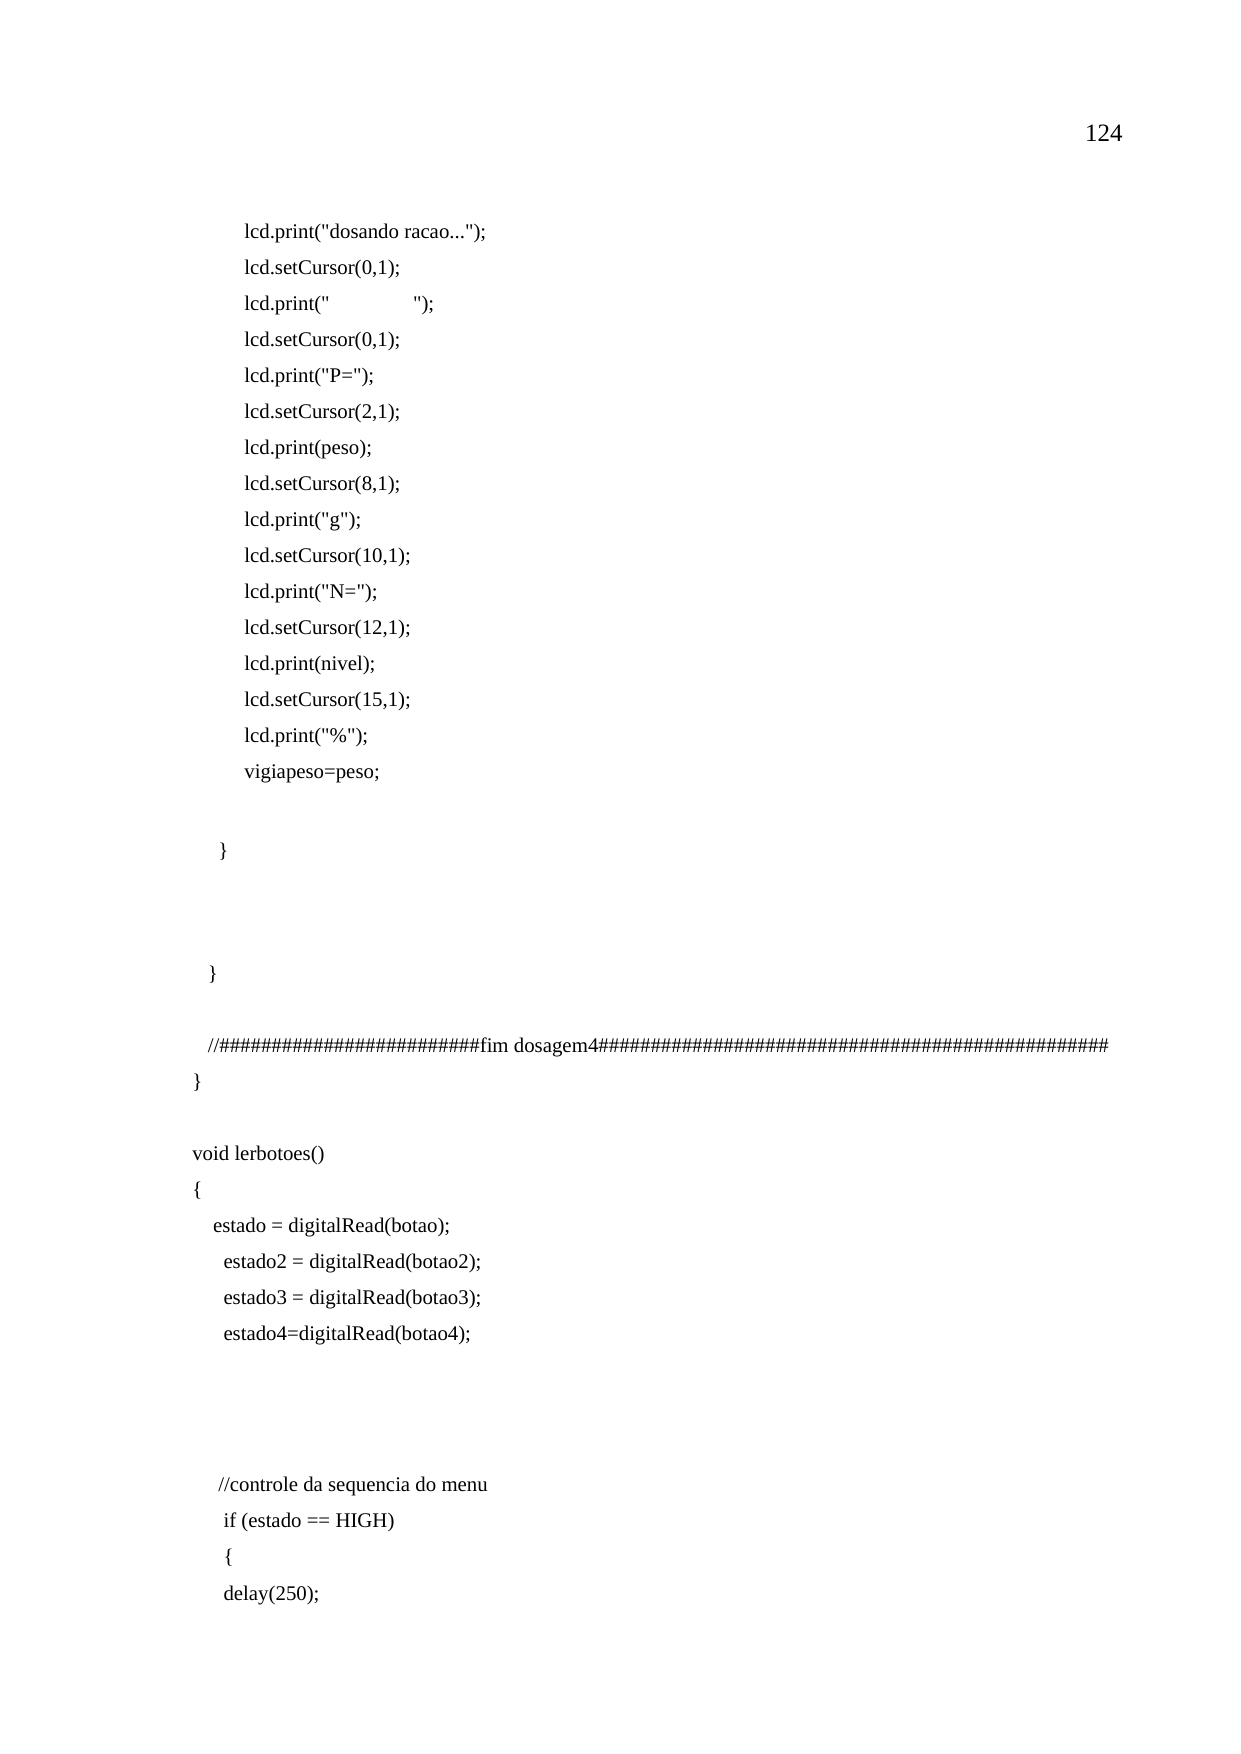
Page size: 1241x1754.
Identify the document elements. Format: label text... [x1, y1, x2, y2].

text lcd.setCursor(2,1); [192, 399, 1122, 423]
text lcd.print(" "); [192, 291, 1122, 315]
text lcd.print("g"); [192, 507, 1122, 531]
text lcd.print("N="); [192, 579, 1122, 603]
text vigiapeso=peso; [192, 759, 1122, 783]
text lcd.print("%"); [192, 723, 1122, 747]
text { [192, 1544, 1122, 1568]
text lcd.setCursor(8,1); [192, 471, 1122, 495]
text lcd.setCursor(0,1); [192, 255, 1122, 279]
text lcd.print("P="); [192, 363, 1122, 387]
text } [192, 838, 1122, 862]
text lcd.print(peso); [192, 435, 1122, 459]
text void lerbotoes() [192, 1141, 1122, 1165]
text lcd.setCursor(15,1); [192, 687, 1122, 711]
text lcd.setCursor(0,1); [192, 327, 1122, 351]
text { [192, 1177, 1122, 1201]
text lcd.print(nivel); [192, 651, 1122, 675]
text } [192, 961, 1122, 985]
text //#########################fim dosagem4################################################# [192, 1033, 1122, 1057]
text estado3 = digitalRead(botao3); [192, 1285, 1122, 1309]
text lcd.setCursor(12,1); [192, 615, 1122, 639]
text estado4=digitalRead(botao4); [192, 1321, 1122, 1345]
text estado2 = digitalRead(botao2); [192, 1249, 1122, 1273]
text } [192, 1069, 1122, 1093]
text lcd.print("dosando racao..."); [192, 219, 1122, 243]
text delay(250); [192, 1581, 1122, 1604]
text lcd.setCursor(10,1); [192, 543, 1122, 567]
text if (estado == HIGH) [192, 1508, 1122, 1532]
text //controle da sequencia do menu [192, 1472, 1122, 1496]
text estado = digitalRead(botao); [192, 1213, 1122, 1237]
